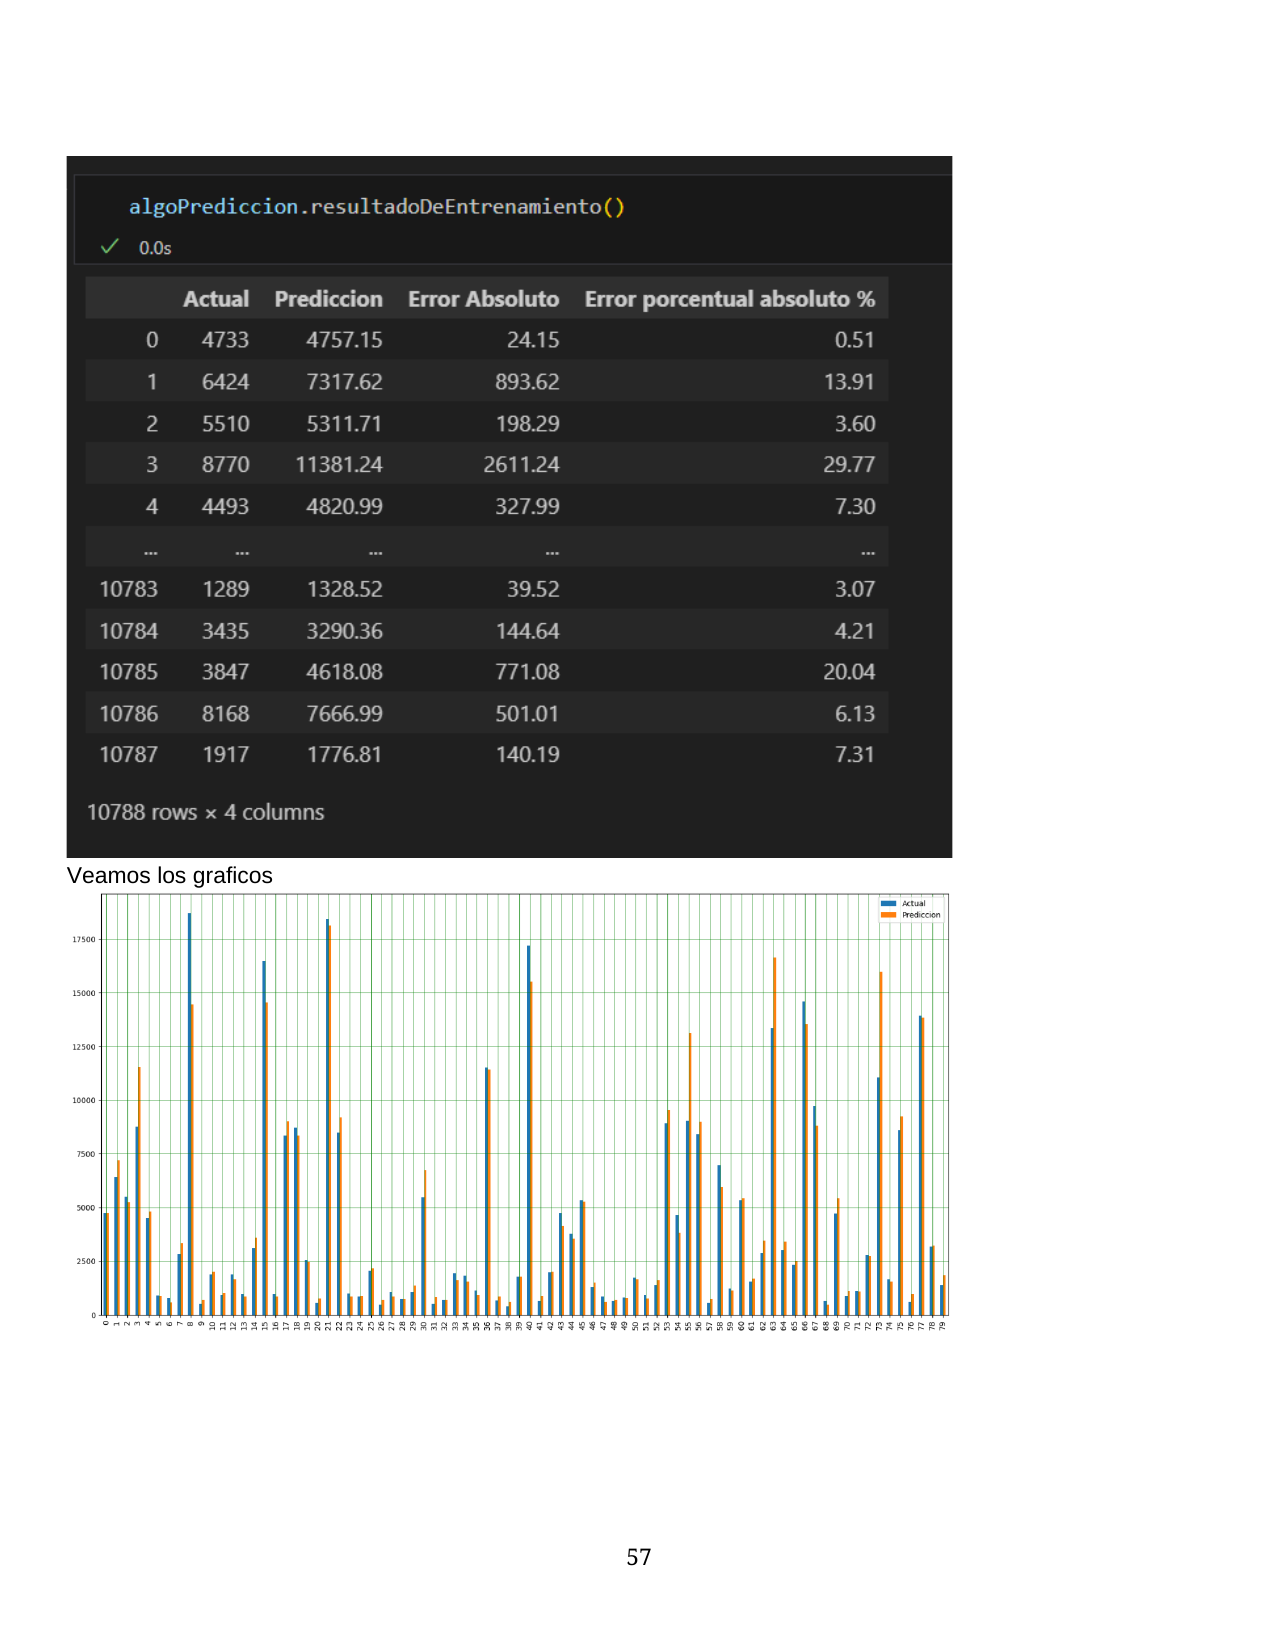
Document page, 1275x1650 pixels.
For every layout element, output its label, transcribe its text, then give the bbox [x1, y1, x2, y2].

text Veamos los graficos [67, 862, 1137, 888]
picture [66, 888, 953, 1335]
picture [66, 156, 953, 858]
